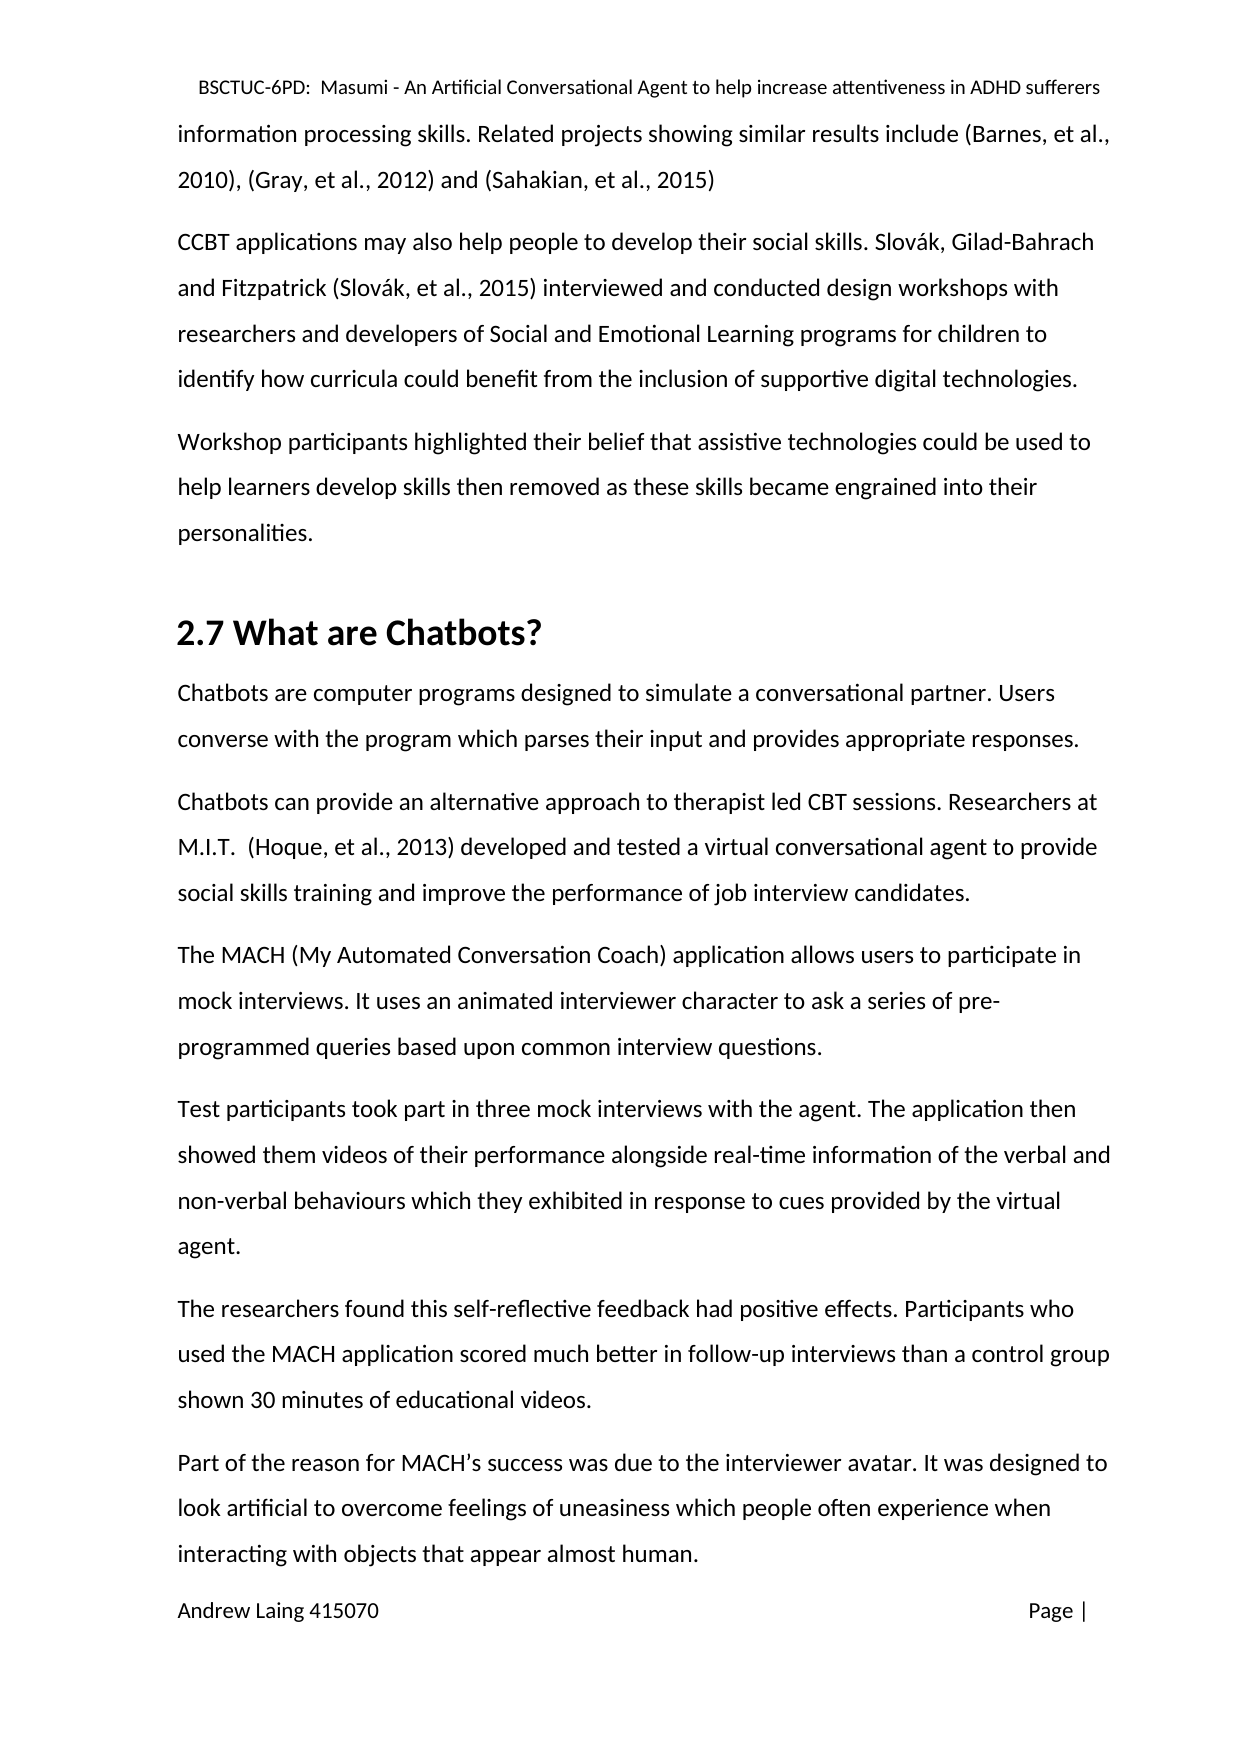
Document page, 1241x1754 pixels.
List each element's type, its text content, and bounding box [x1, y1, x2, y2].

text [177, 118, 1122, 194]
text Chatbots can provide an alternative approach to therapist led CBT sessions. Researchers at M.I.T. (Hoque, et al., 2013) developed and tested a virtual conversational agent to provide social skills training and improve the performance of job interview candidates. [177, 786, 1122, 908]
text 2.7 What are Chatbots? [176, 609, 1122, 654]
text Part of the reason for MACH’s success was due to the interviewer avatar. It was designed to look artificial to overcome feelings of uneasiness which people often experience when interacting with objects that appear almost human. [177, 1447, 1122, 1569]
text The MACH (My Automated Conversation Coach) application allows users to participate in mock interviews. It uses an animated interviewer character to ask a series of pre-programmed queries based upon common interview questions. [177, 939, 1122, 1061]
text The researchers found this self-reflective feedback had positive effects. Participants who used the MACH application scored much better in follow-up interviews than a control group shown 30 minutes of educational videos. [177, 1293, 1122, 1415]
text Test participants took part in three mock interviews with the agent. The application then showed them videos of their performance alongside real-time information of the verbal and non-verbal behaviours which they exhibited in response to cues provided by the virtual agent. [177, 1093, 1122, 1261]
text CCBT applications may also help people to develop their social skills. Slovák, Gilad-Bahrach and Fitzpatrick (Slovák, et al., 2015) interviewed and conducted design workshops with researchers and developers of Social and Emotional Learning programs for children to identify how curricula could benefit from the inclusion of supportive digital technologies. [177, 226, 1122, 394]
text Chatbots are computer programs designed to simulate a conversational partner. Users converse with the program which parses their input and provides appropriate responses. [177, 677, 1122, 754]
text Workshop participants highlighted their belief that assistive technologies could be used to help learners develop skills then removed as these skills became engrained into their personalities. [177, 426, 1122, 548]
